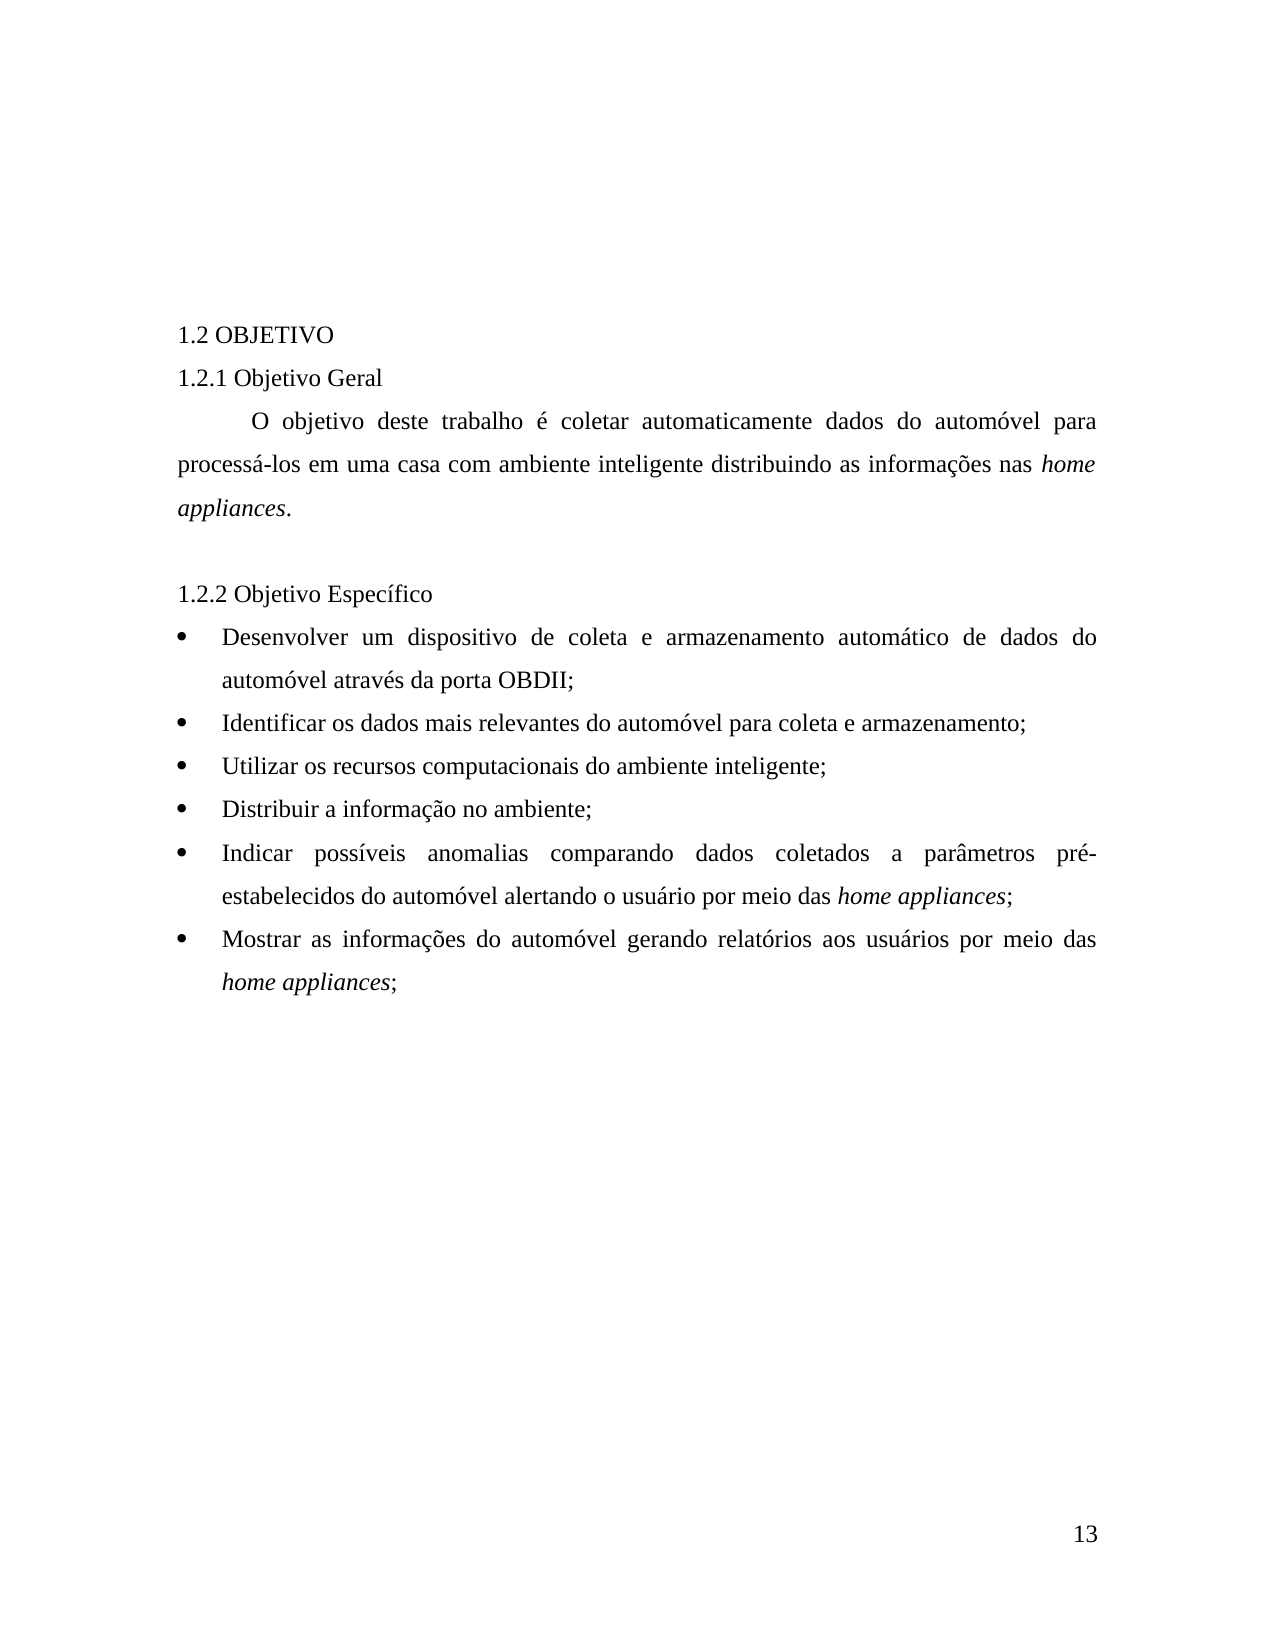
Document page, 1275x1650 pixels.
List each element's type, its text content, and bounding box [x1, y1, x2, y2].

text O objetivo deste trabalho é coletar automaticamente dados do automóvel para processá-los em uma casa com ambiente inteligente distribuindo as informações nas home appliances. [177, 406, 1098, 521]
list Desenvolver um dispositivo de coleta e armazenamento automático de dados do automóvel através da porta OBDII; [177, 622, 1098, 694]
list Indicar possíveis anomalias comparando dados coletados a parâmetros pré-estabelecidos do automóvel alertando o usuário por meio das home appliances; [177, 838, 1098, 909]
subtitle 1.2.2 Objetivo Específico [177, 579, 1098, 608]
list Distribuir a informação no ambiente; [177, 794, 1098, 823]
list Mostrar as informações do automóvel gerando relatórios aos usuários por meio das home appliances; [177, 924, 1098, 996]
subtitle 1.2.1 Objetivo Geral [177, 363, 1098, 392]
subtitle 1.2 OBJETIVO [177, 320, 1098, 349]
list Utilizar os recursos computacionais do ambiente inteligente; [177, 751, 1098, 780]
list Identificar os dados mais relevantes do automóvel para coleta e armazenamento; [177, 708, 1098, 737]
